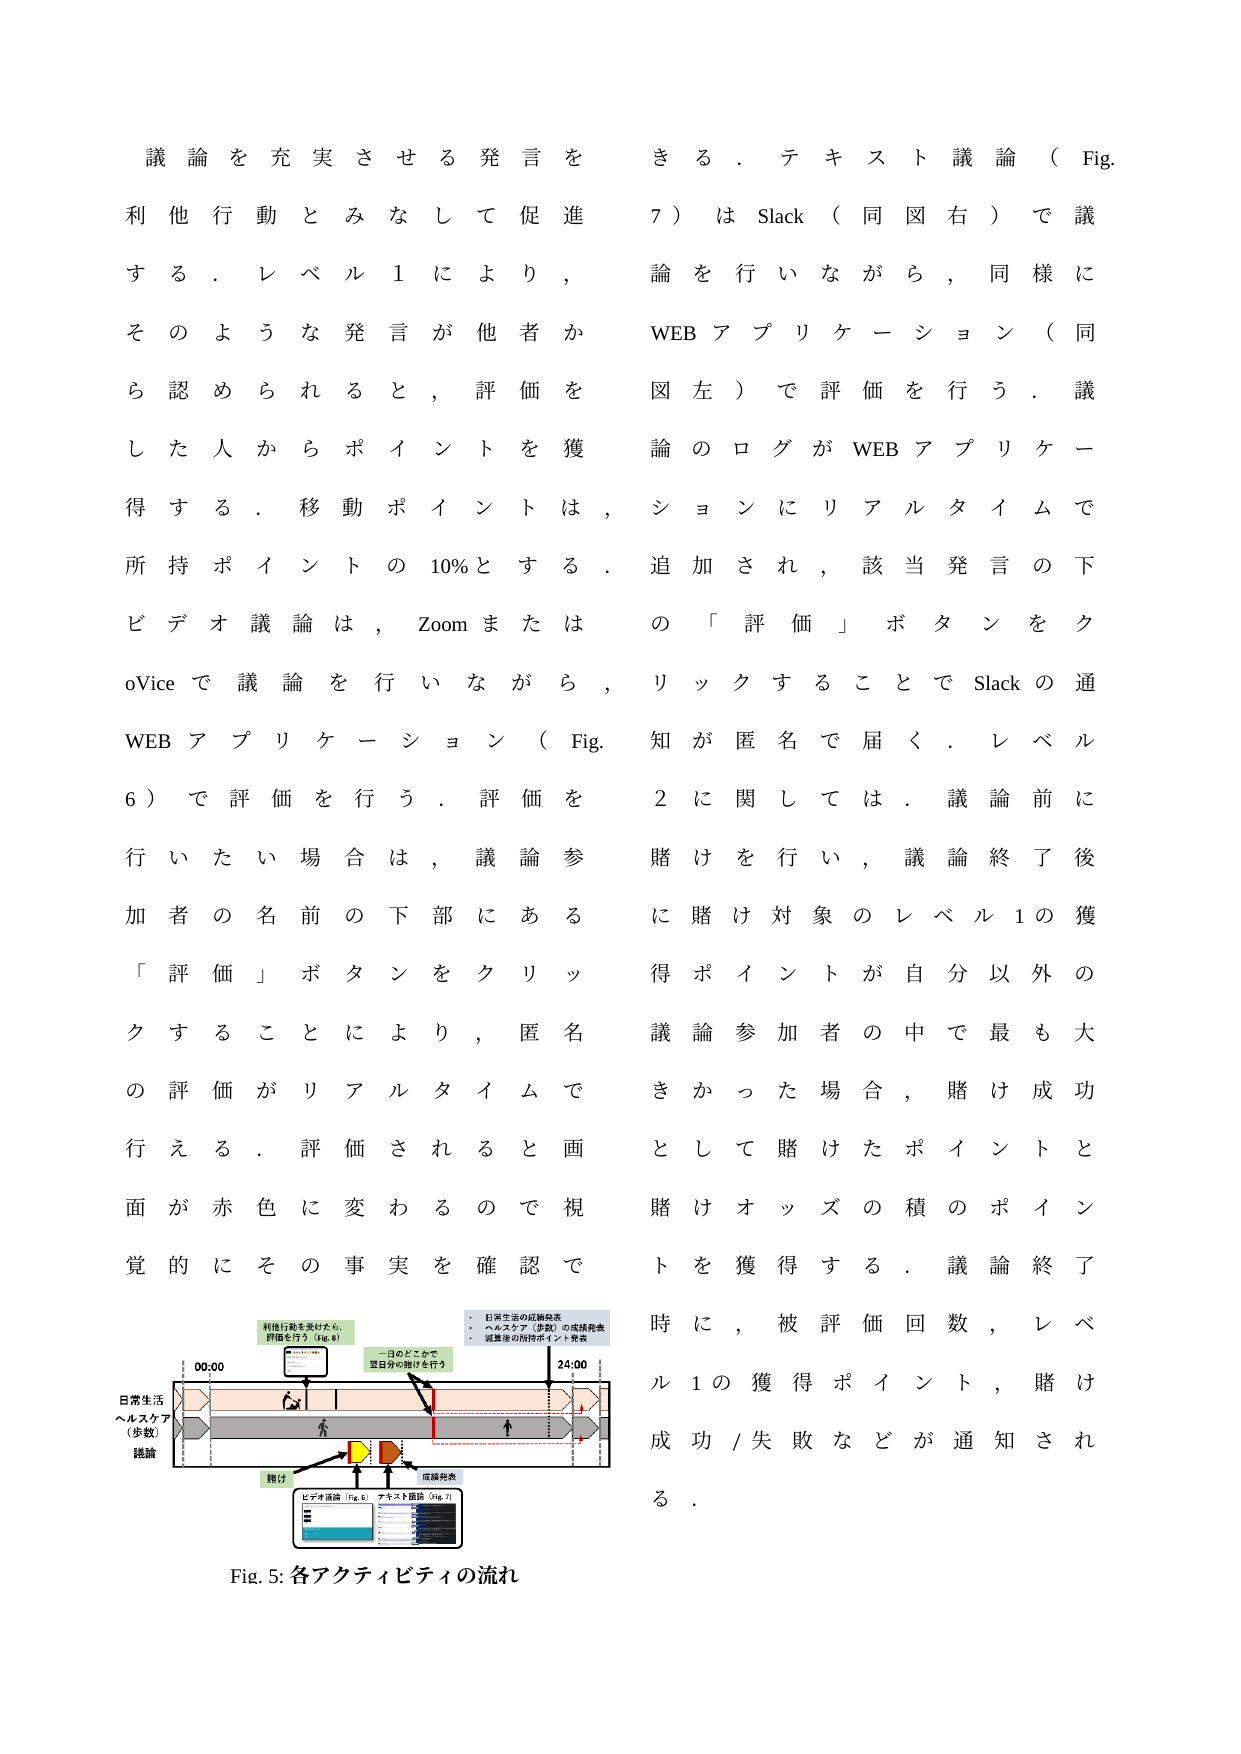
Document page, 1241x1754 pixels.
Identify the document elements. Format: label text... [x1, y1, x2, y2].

picture [113, 1306, 613, 1555]
text 議論を充実させる発言を利他行動とみなして促進する．レベル１により，そのような発言が他者から認められると，評価をした人からポイントを獲得する．移動ポイントは，所持ポイントの10%とする．ビデオ議論は，ZoomまたはoViceで議論を行いながら，WEBアプリケーション（Fig. 6）で評価を行う．評価を行いたい場合は，議論参加者の名前の下部にある「評価」ボタンをクリックすることにより，匿名の評価がリアルタイムで行える．評価されると画面が赤色に変わるので視覚的にその事実を確認できる．テキスト議論（Fig. 7）はSlack（同図右）で議論を行いながら，同様にWEBアプリケーション（同図左）で評価を行う．議論のログがWEBアプリケーションにリアルタイムで追加され，該当発言の下の「評価」ボタンをクリックすることでSlackの通知が匿名で届く．レベル２に関しては．議論前に賭けを行い，議論終了後に賭け対象のレベル1の獲得ポイントが自分以外の議論参加者の中で最も大きかった場合，賭け成功として賭けたポイントと賭けオッズの積のポイントを獲得する．議論終了時に，被評価回数，レベル1の獲得ポイント，賭け成功/失敗などが通知される． [125, 127, 604, 1294]
text 議論を充実させる発言を利他行動とみなして促進する．レベル１により，そのような発言が他者から認められると，評価をした人からポイントを獲得する．移動ポイントは，所持ポイントの10%とする．ビデオ議論は，ZoomまたはoViceで議論を行いながら，WEBアプリケーション（Fig. 6）で評価を行う．評価を行いたい場合は，議論参加者の名前の下部にある「評価」ボタンをクリックすることにより，匿名の評価がリアルタイムで行える．評価されると画面が赤色に変わるので視覚的にその事実を確認できる．テキスト議論（Fig. 7）はSlack（同図右）で議論を行いながら，同様にWEBアプリケーション（同図左）で評価を行う．議論のログがWEBアプリケーションにリアルタイムで追加され，該当発言の下の「評価」ボタンをクリックすることでSlackの通知が匿名で届く．レベル２に関しては．議論前に賭けを行い，議論終了後に賭け対象のレベル1の獲得ポイントが自分以外の議論参加者の中で最も大きかった場合，賭け成功として賭けたポイントと賭けオッズの積のポイントを獲得する．議論終了時に，被評価回数，レベル1の獲得ポイント，賭け成功/失敗などが通知される． [636, 127, 1115, 1527]
